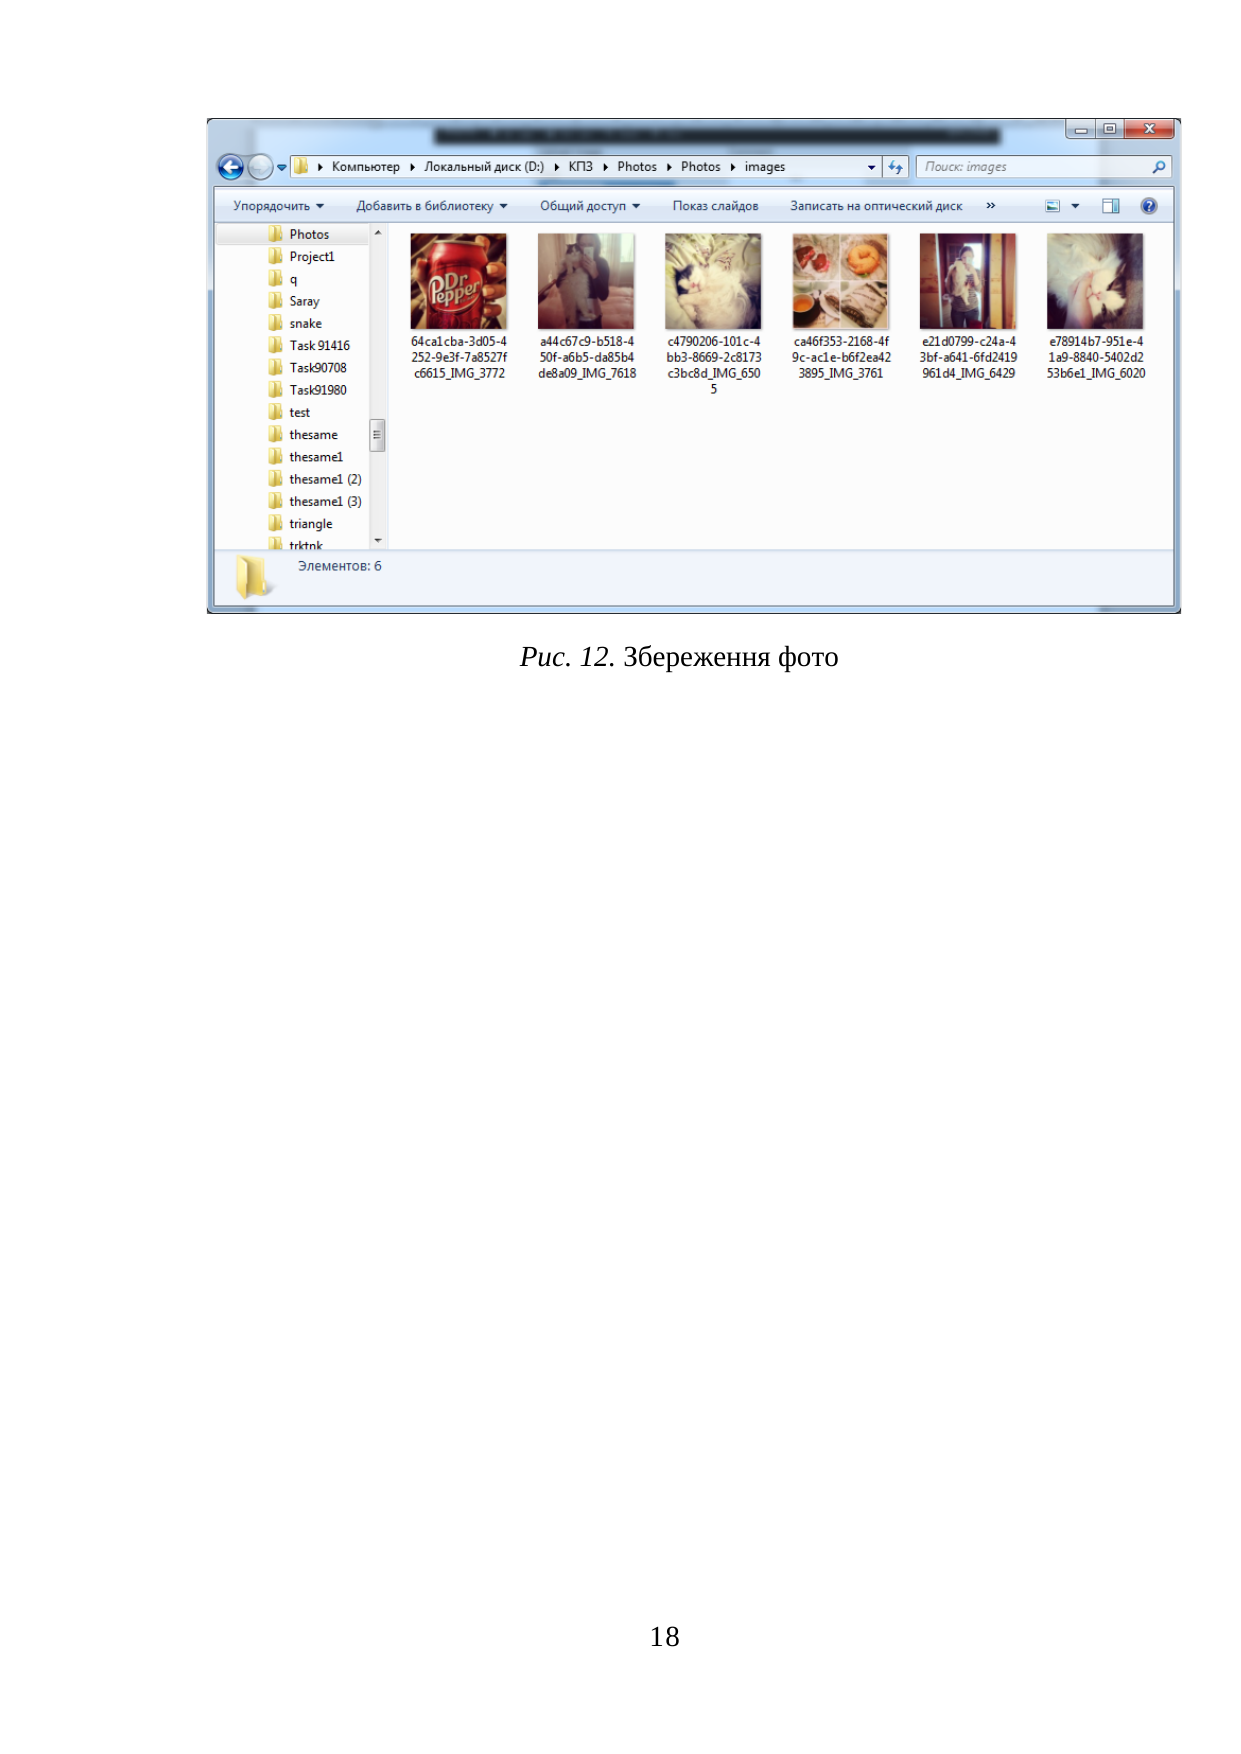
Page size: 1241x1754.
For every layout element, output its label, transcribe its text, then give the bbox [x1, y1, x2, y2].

text Рис. 12. Збереження фото [177, 639, 1152, 672]
picture [206, 118, 1182, 614]
